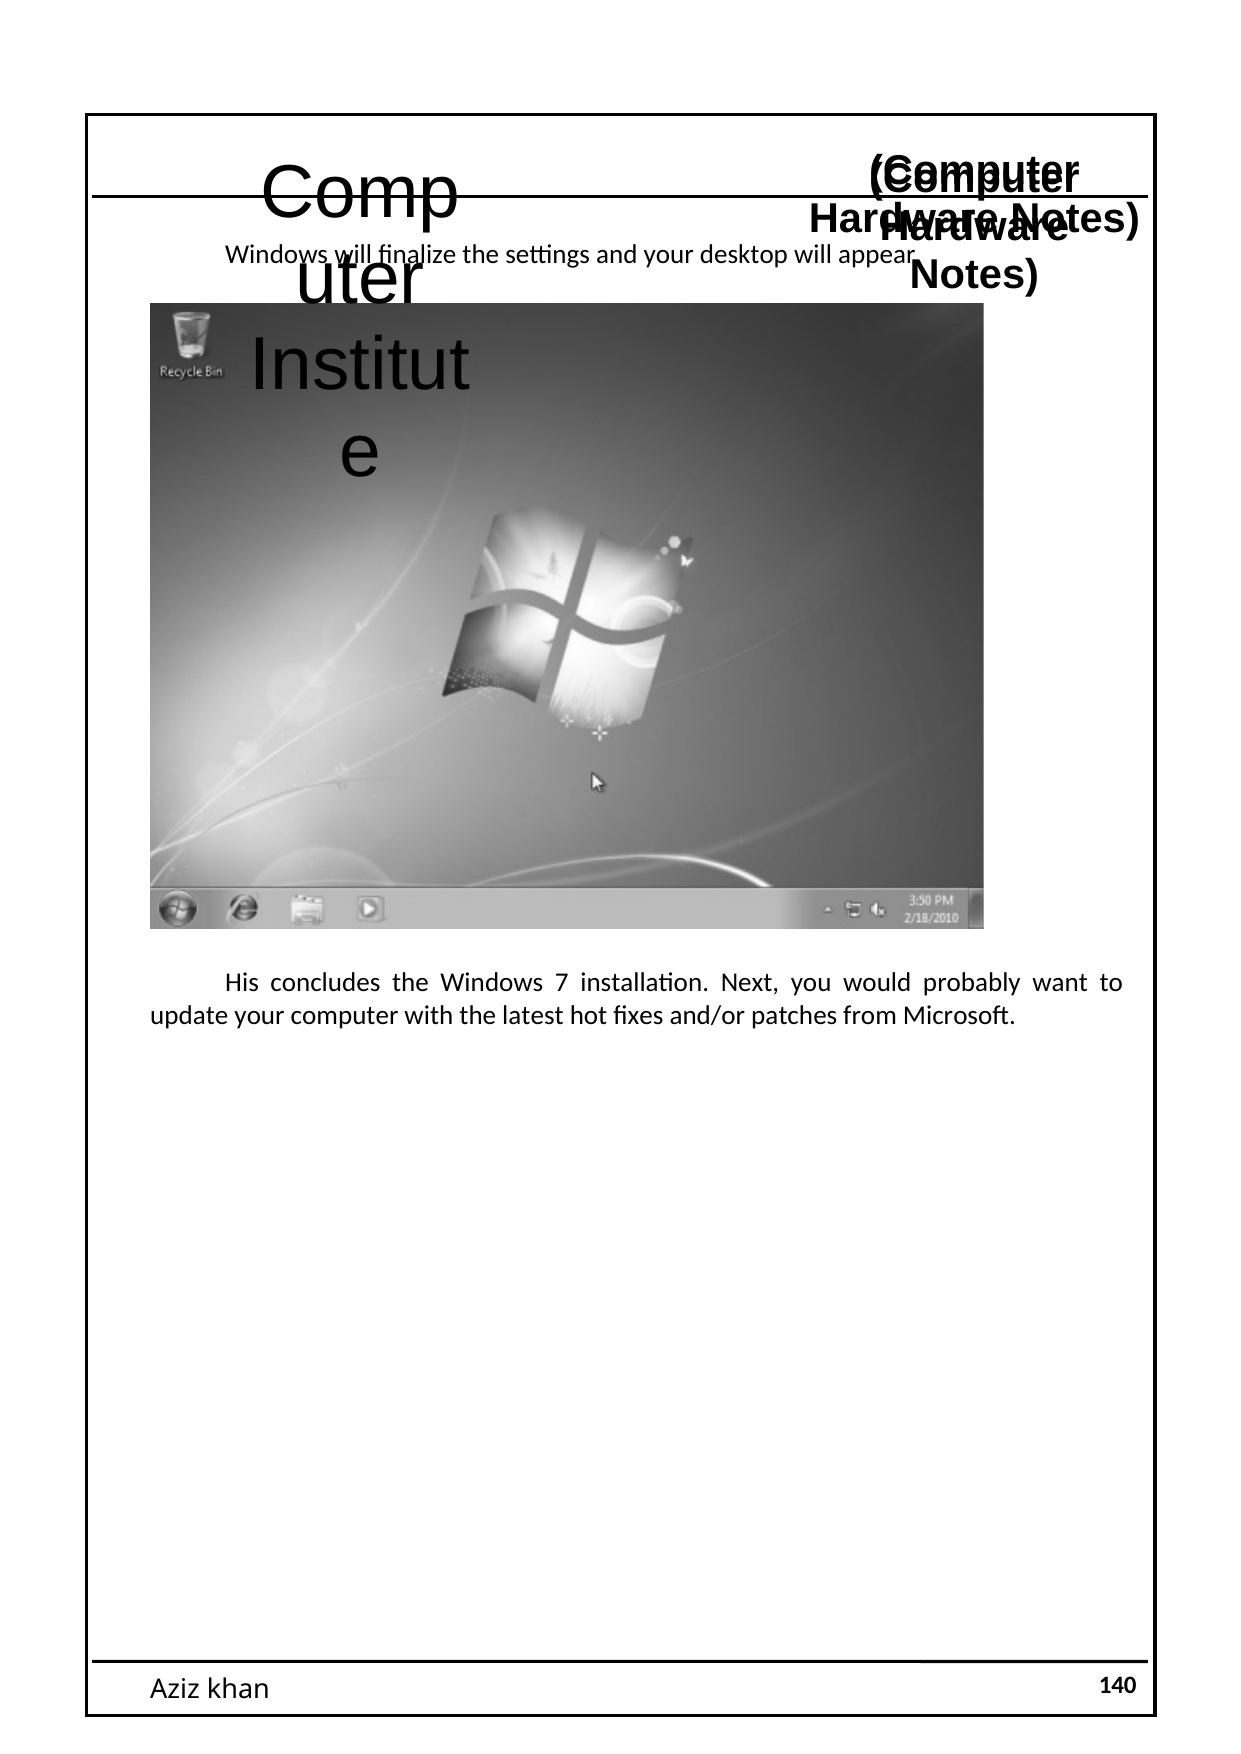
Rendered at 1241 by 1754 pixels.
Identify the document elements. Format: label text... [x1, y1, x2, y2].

text Windows will finalize the settings and your desktop will appear. [150, 237, 1125, 270]
text His concludes the Windows 7 installation. Next, you would probably want to update your computer with the latest hot fixes and/or patches from Microsoft. [150, 965, 1125, 1031]
